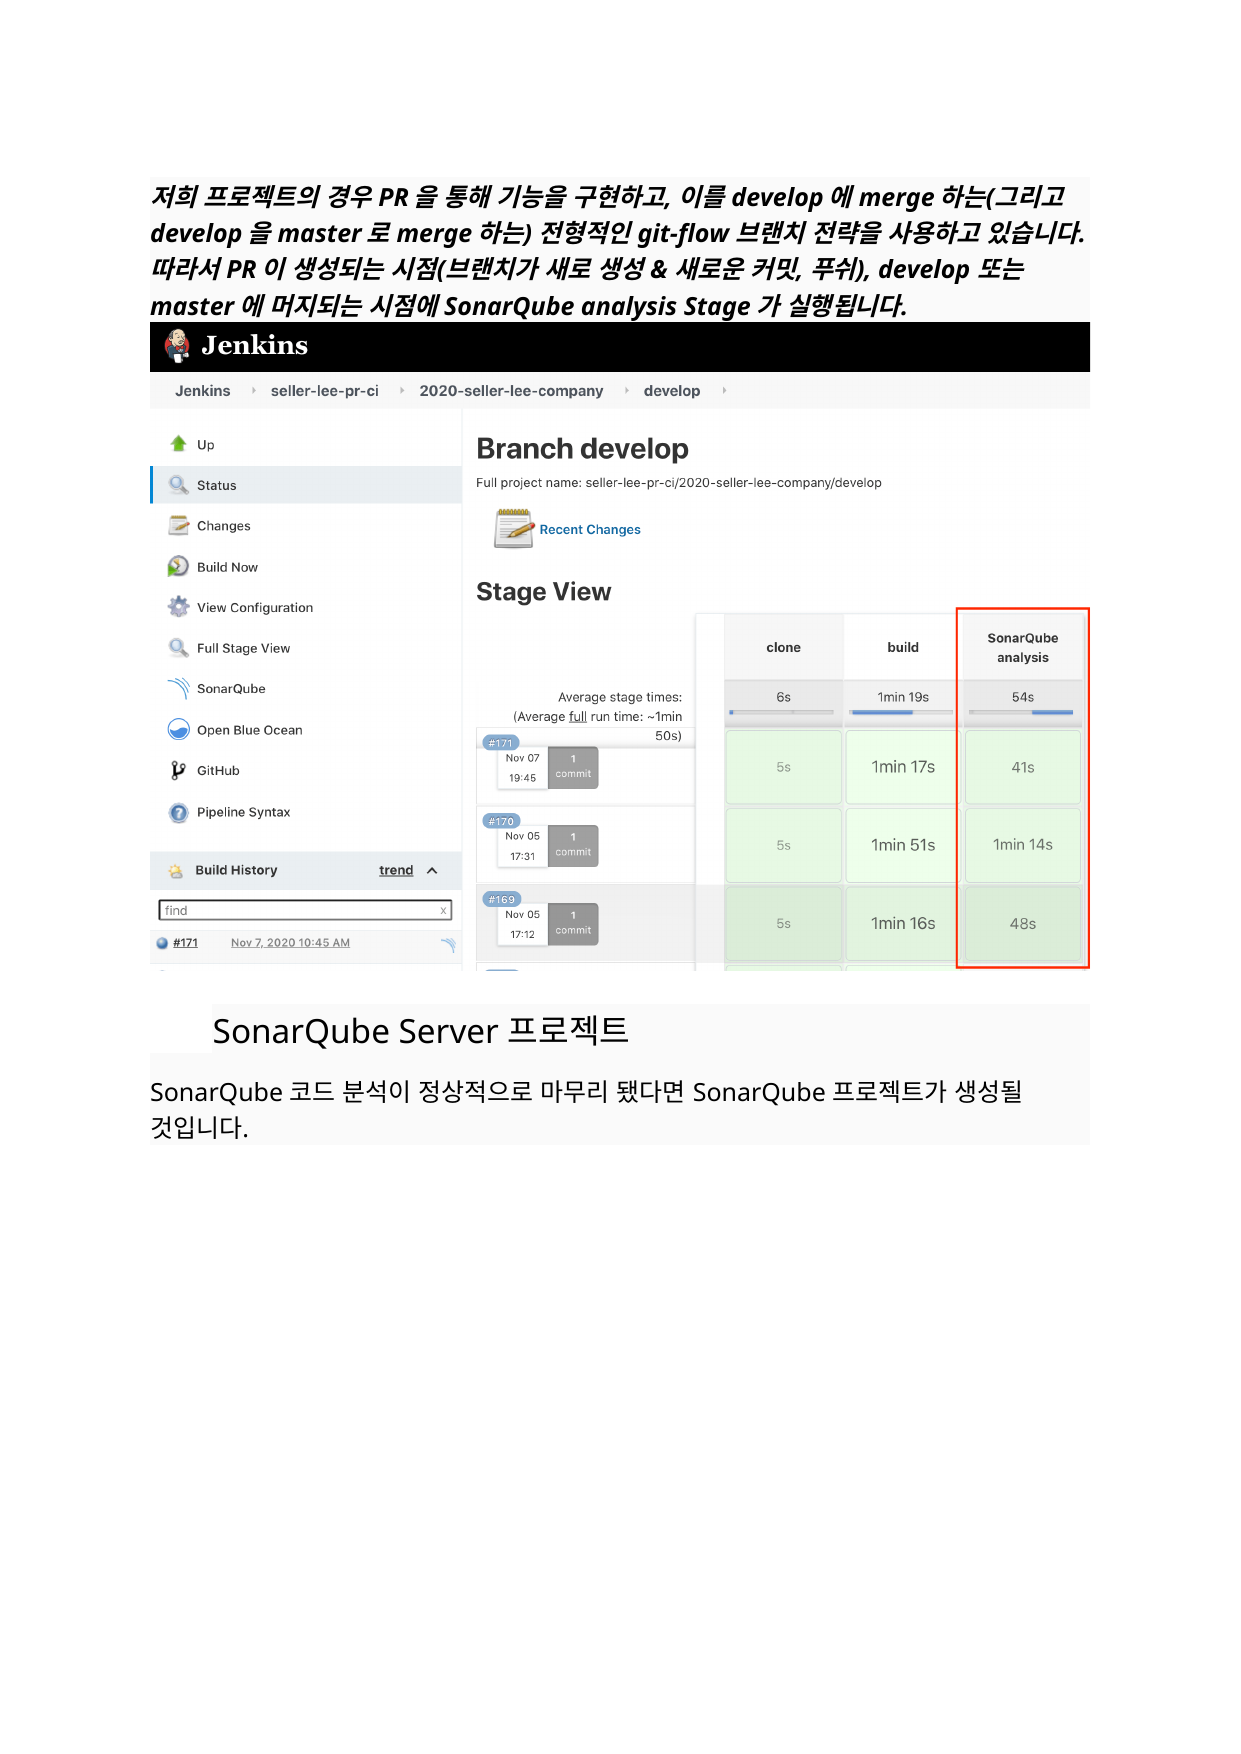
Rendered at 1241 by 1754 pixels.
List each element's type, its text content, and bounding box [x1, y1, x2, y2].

text SonarQube 코드 분석이 정상적으로 마무리 됐다면 SonarQube 프로젝트가 생성될 것입니다. [150, 1072, 1090, 1145]
subtitle SonarQube Server 프로젝트 [212, 1004, 1090, 1053]
text 저희 프로젝트의 경우 PR을 통해 기능을 구현하고, 이를 develop에 merge하는(그리고 develop을 master로 merge하는) 전형적인 git-flow 브랜치 전략을 사용하고 있습니다. [150, 177, 1090, 250]
picture [150, 322, 1091, 971]
text 따라서 PR이 생성되는 시점(브랜치가 새로 생성 & 새로운 커밋, 푸쉬), develop 또는 master에 머지되는 시점에 SonarQube analysis Stage가 실행됩니다. [150, 250, 1090, 322]
